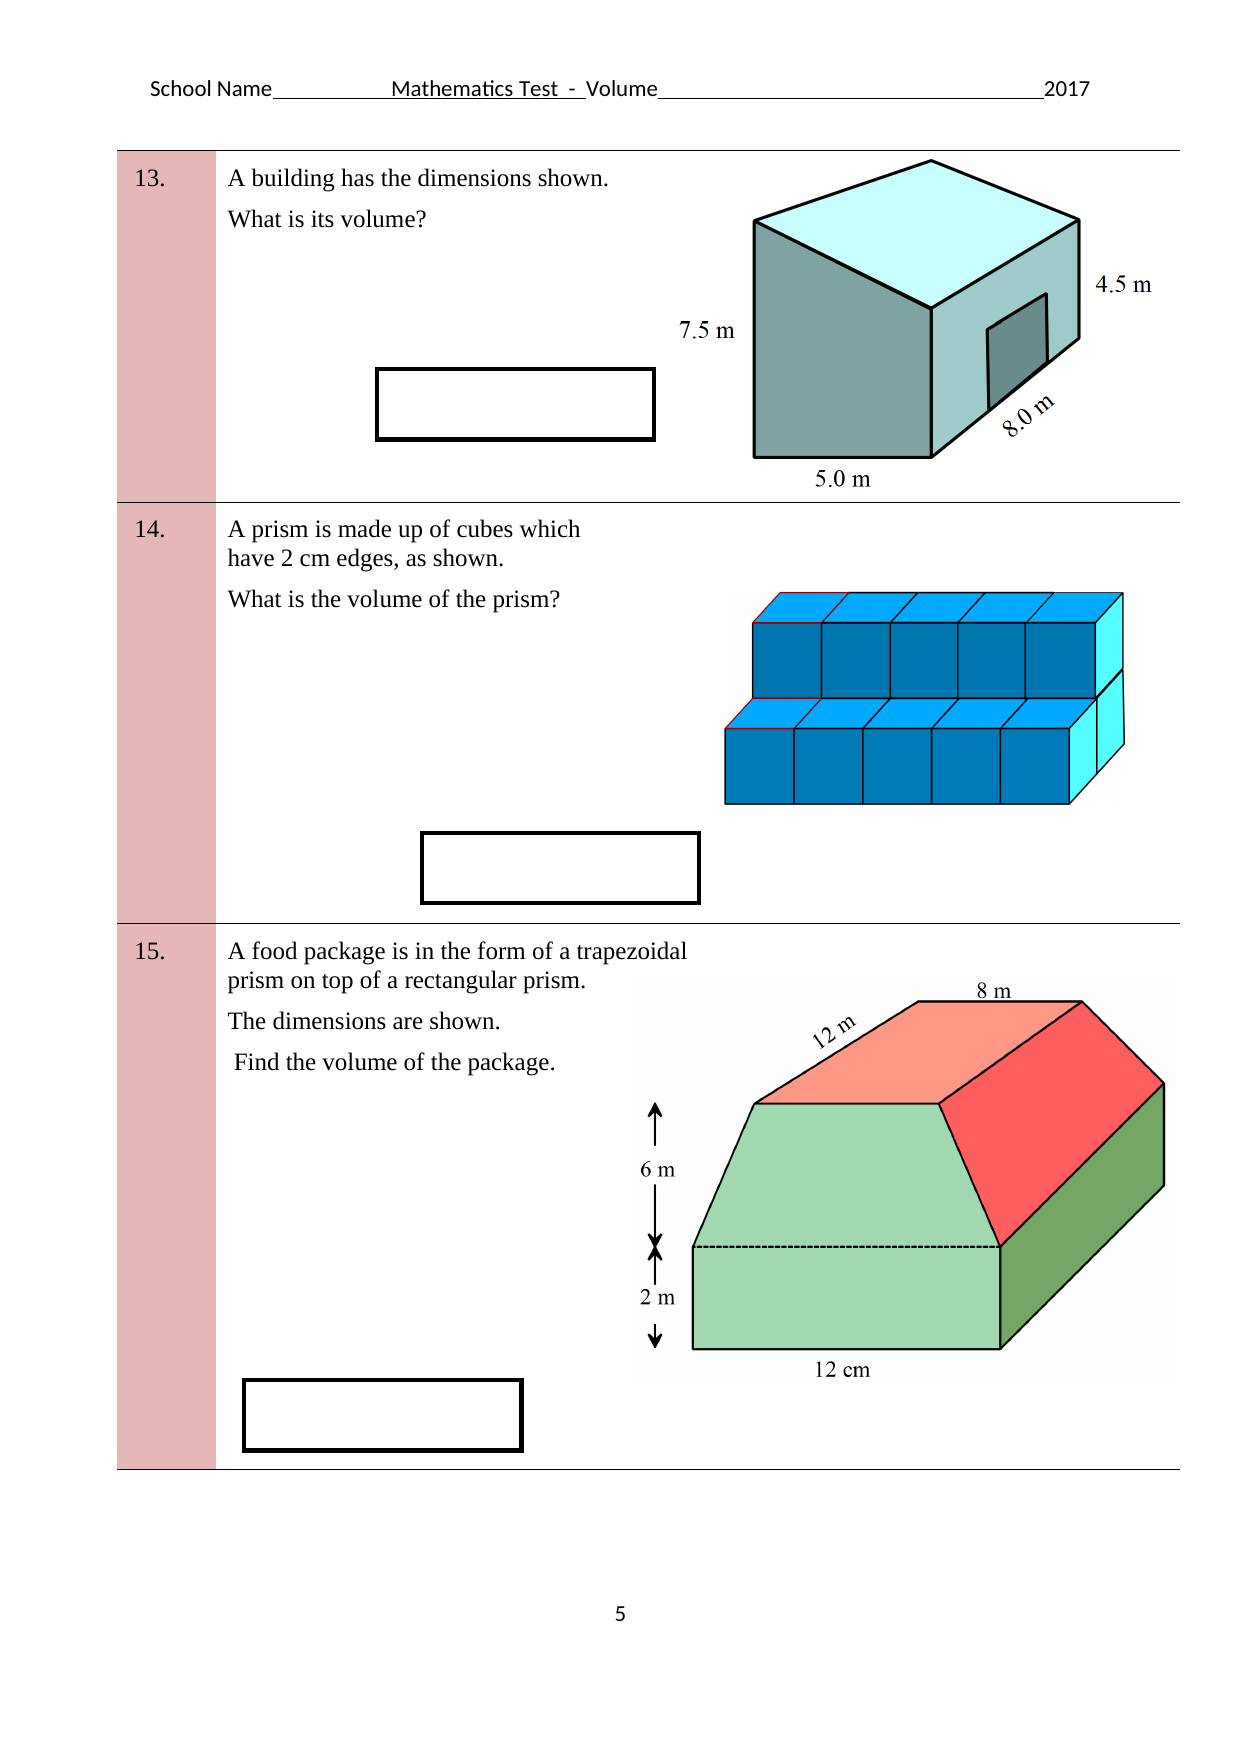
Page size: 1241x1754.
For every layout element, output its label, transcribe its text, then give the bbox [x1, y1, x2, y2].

table_cell A prism is made up of cubes which have 2 cm edges, as shown. What is the volume of the prism? [216, 503, 1180, 923]
picture [676, 156, 1154, 489]
table_cell A food package is in the form of a trapezoidal prism on top of a rectangular prism. The dimensions are shown. Find the volume of the package. [216, 924, 1180, 1469]
table_cell [117, 151, 216, 502]
picture [633, 975, 1172, 1384]
table_cell [117, 503, 216, 923]
table_cell [117, 924, 216, 1469]
table_cell A building has the dimensions shown. What is its volume? [216, 151, 1180, 502]
picture [723, 590, 1125, 806]
